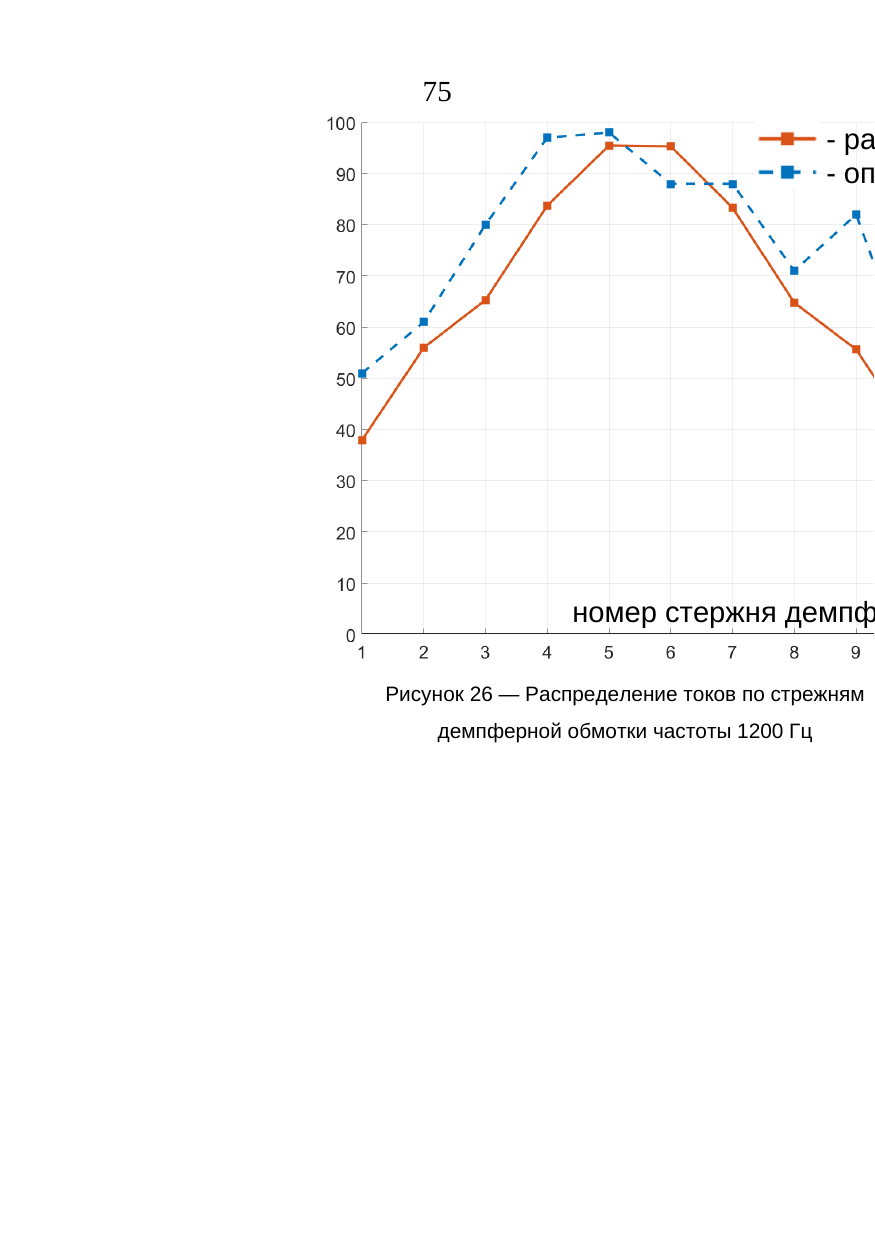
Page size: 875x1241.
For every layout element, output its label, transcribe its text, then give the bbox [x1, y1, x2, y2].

picture [326, 107, 874, 665]
table_header Рисунок 26 — Распределение токов по стрежням демпферной обмотки частоты 1200 Гц [88, 108, 874, 791]
picture [864, 141, 871, 147]
